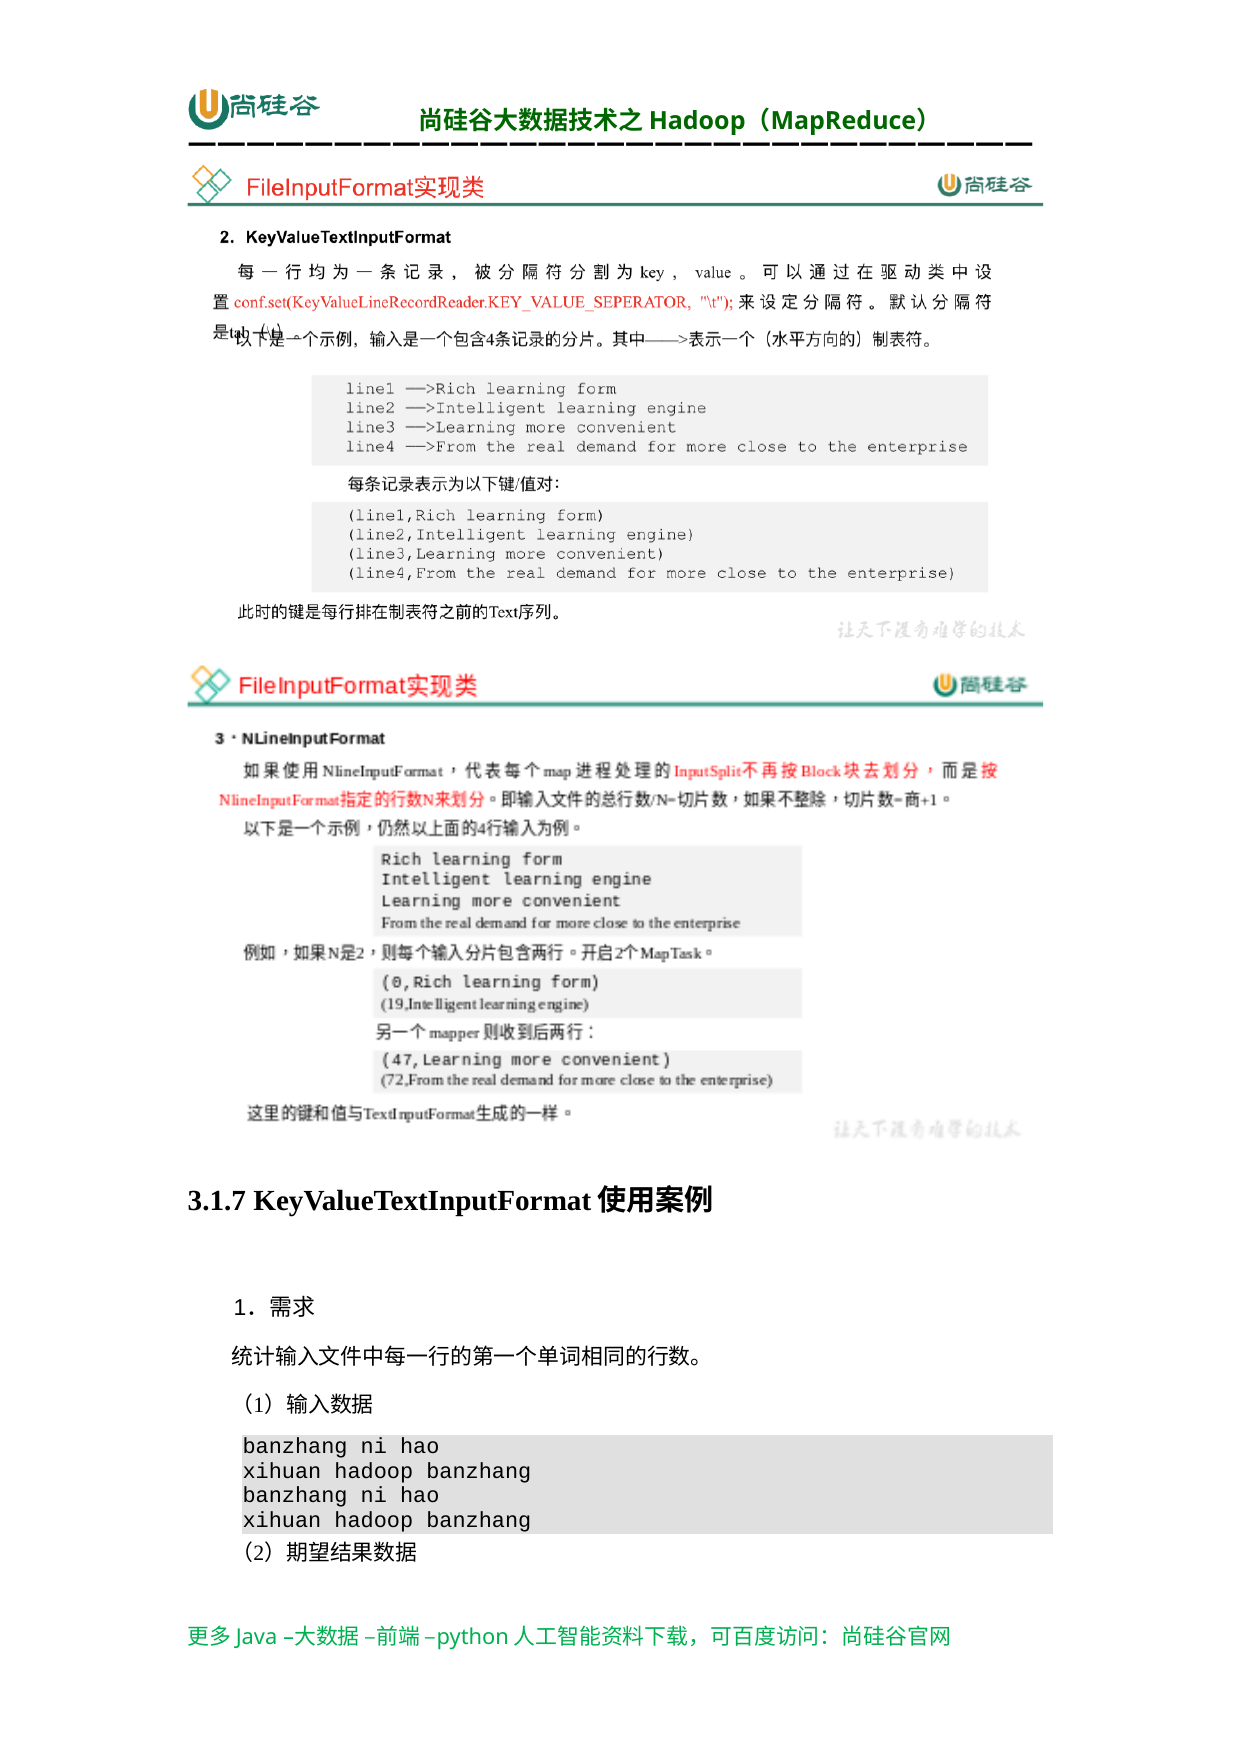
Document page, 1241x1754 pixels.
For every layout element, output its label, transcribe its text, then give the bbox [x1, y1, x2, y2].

picture [187, 88, 320, 130]
text （1）输入数据 [187, 1387, 1053, 1419]
text 1．需求 [187, 1273, 1053, 1338]
text （2）期望结果数据 [187, 1534, 1053, 1567]
text banzhang ni hao [242, 1435, 1053, 1460]
text banzhang ni hao [242, 1484, 1053, 1509]
text xihuan hadoop banzhang [242, 1460, 1053, 1484]
picture [187, 164, 1044, 652]
text 统计输入文件中每一行的第一个单词相同的行数。 [187, 1338, 1053, 1371]
text xihuan hadoop banzhang [242, 1509, 1053, 1534]
subtitle 3.1.7 KeyValueTextInputFormat使用案例 [187, 1165, 1053, 1230]
